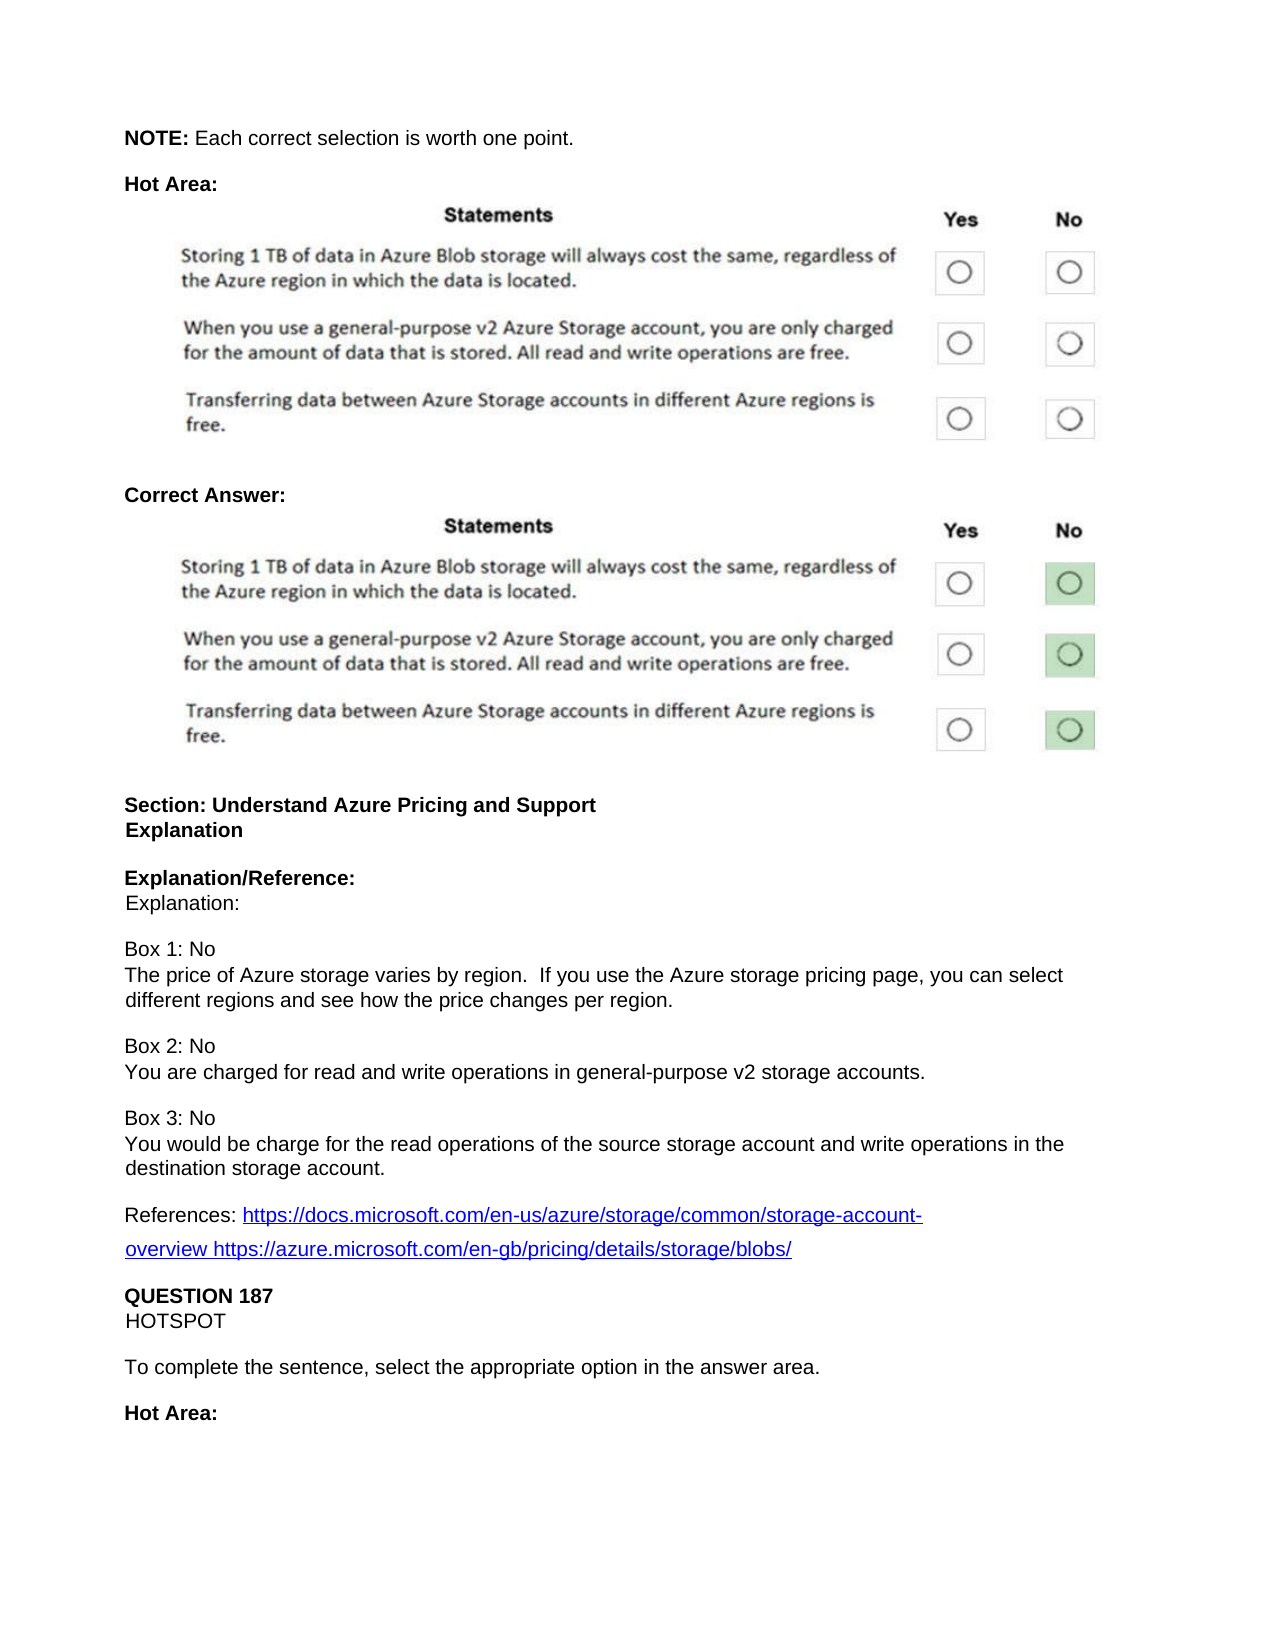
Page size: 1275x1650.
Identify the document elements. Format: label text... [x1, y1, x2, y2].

picture [166, 508, 1104, 767]
text Hot Area: [124, 1401, 612, 1425]
picture [166, 197, 1104, 456]
text Hot Area: [124, 172, 612, 196]
text QUESTION 187 HOTSPOT [124, 1284, 375, 1332]
text Section: Understand Azure Pricing and Support Explanation [124, 793, 612, 842]
text Box 2: No [124, 1034, 1143, 1058]
text To complete the sentence, select the appropriate option in the answer area. [124, 1355, 1143, 1379]
text The price of Azure storage varies by region. If you use the Azure storage pricing page, you can select different regions and see how the price changes per region. [124, 963, 1143, 1011]
text References: https://docs.microsoft.com/en-us/azure/storage/common/storage-account-overview https://azure.microsoft.com/en-gb/pricing/details/storage/blobs/ [124, 1202, 1000, 1261]
text Explanation/Reference: Explanation: [124, 866, 470, 915]
text Box 3: No [124, 1106, 1143, 1130]
text NOTE: Each correct selection is worth one point. [126, 126, 1145, 149]
text Correct Answer: [124, 482, 612, 506]
text Box 1: No [124, 937, 1143, 961]
text You would be charge for the read operations of the source storage account and write operations in the destination storage account. [124, 1131, 1143, 1180]
text You are charged for read and write operations in general-purpose v2 storage accounts. [124, 1059, 1143, 1083]
